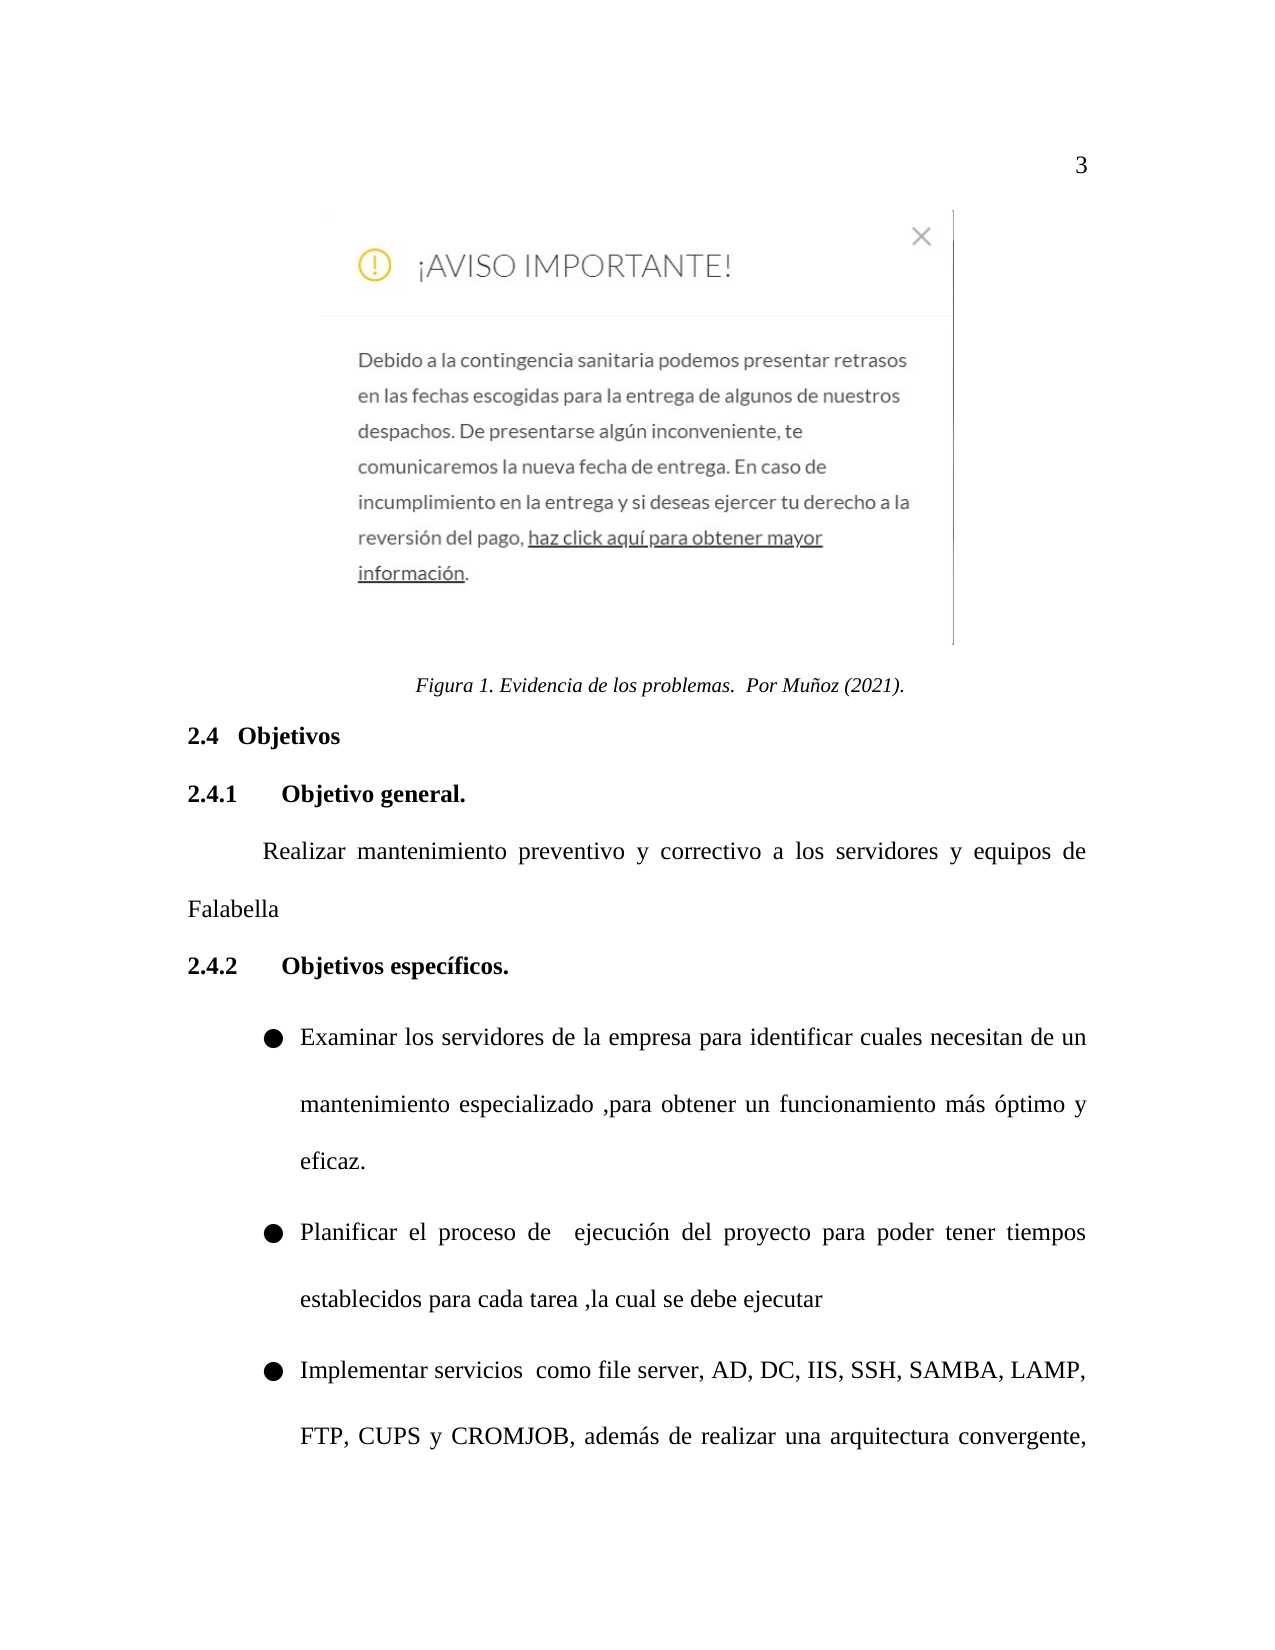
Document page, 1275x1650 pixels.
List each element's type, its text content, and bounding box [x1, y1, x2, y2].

subtitle 2.4.1 Objetivo general. [187, 779, 1087, 808]
list Examinar los servidores de la empresa para identificar cuales necesitan de un mantenimiento especializado ,para obtener un funcionamiento más óptimo y eficaz. [262, 1009, 1087, 1175]
picture [321, 210, 954, 645]
subtitle 2.4 Objetivos [187, 721, 1087, 750]
subtitle 2.4.2 Objetivos específicos. [187, 951, 1087, 980]
text Realizar mantenimiento preventivo y correctivo a los servidores y equipos de Falabella [187, 836, 1087, 923]
subtitle Figura 1. Evidencia de los problemas. Por Muñoz (2021). [187, 673, 1087, 697]
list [262, 1341, 1087, 1450]
list Planificar el proceso de ejecución del proyecto para poder tener tiempos establecidos para cada tarea ,la cual se debe ejecutar [262, 1204, 1087, 1313]
